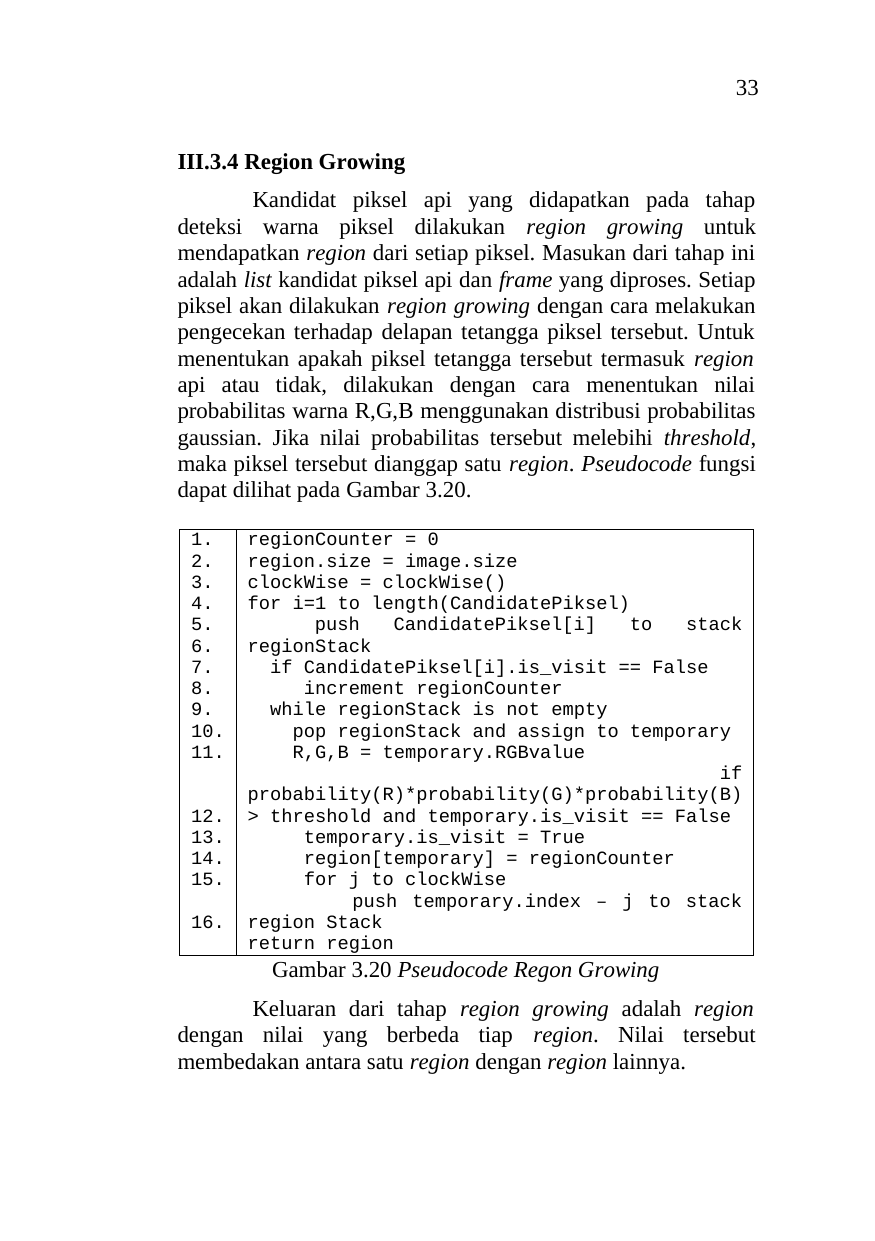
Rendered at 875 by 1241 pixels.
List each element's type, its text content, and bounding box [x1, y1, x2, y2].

table_header 1. 2. 3. 4. 5. 6. 7. 8. 9. 10. 11. 12. 13. 14. 15. 16. [180, 530, 236, 955]
text Kandidat piksel api yang didapatkan pada tahap deteksi warna piksel dilakukan region growing untuk mendapatkan region dari setiap piksel. Masukan dari tahap ini adalah list kandidat piksel api dan frame yang diproses. Setiap piksel akan dilakukan region growing dengan cara melakukan pengecekan terhadap delapan tetangga piksel tersebut. Untuk menentukan apakah piksel tetangga tersebut termasuk region api atau tidak, dilakukan dengan cara menentukan nilai probabilitas warna R,G,B menggunakan distribusi probabilitas gaussian. Jika nilai probabilitas tersebut melebihi threshold, maka piksel tersebut dianggap satu region. Pseudocode fungsi dapat dilihat pada Gambar 3.9. [177, 187, 756, 503]
text Gambar 3.20 Pseudocode Regon Growing [177, 956, 756, 983]
subtitle Region Growing [177, 148, 756, 174]
table_header regionCounter = 0 region.size = image.size clockWise = clockWise() for i=1 to length(CandidatePiksel) push CandidatePiksel[i] to stack regionStack if CandidatePiksel[i].is_visit == False increment regionCounter while regionStack is not empty pop regionStack and assign to temporary R,G,B = temporary.RGBvalue if probability(R)*probability(G)*probability(B) > threshold and temporary.is_visit == False temporary.is_visit = True region[temporary] = regionCounter for j to clockWise push temporary.index – j to stack region Stack return region [237, 530, 753, 955]
text Keluaran dari tahap region growing adalah region dengan nilai yang berbeda tiap region. Nilai tersebut membedakan antara satu region dengan region lainnya. [177, 995, 756, 1074]
